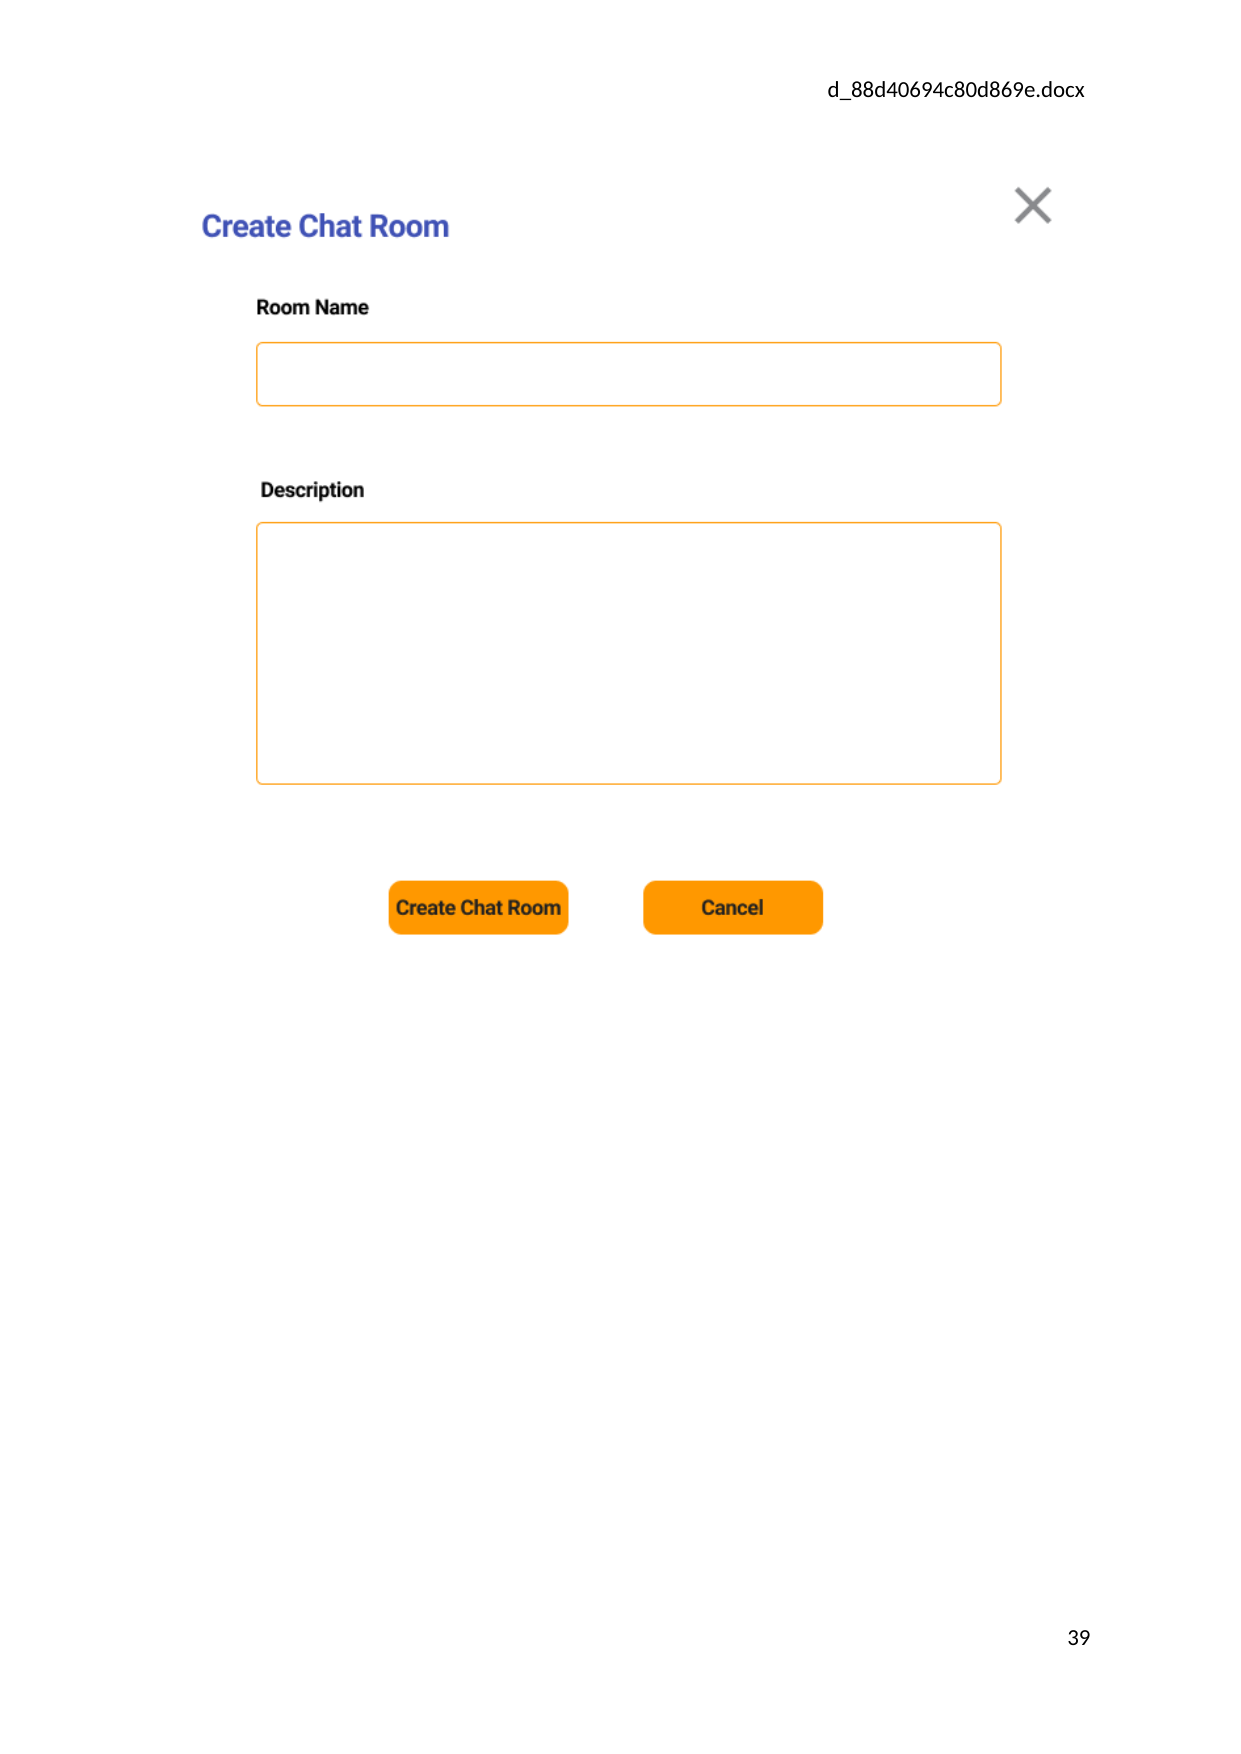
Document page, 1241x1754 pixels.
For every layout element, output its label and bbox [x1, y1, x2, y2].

picture [150, 150, 1091, 1095]
